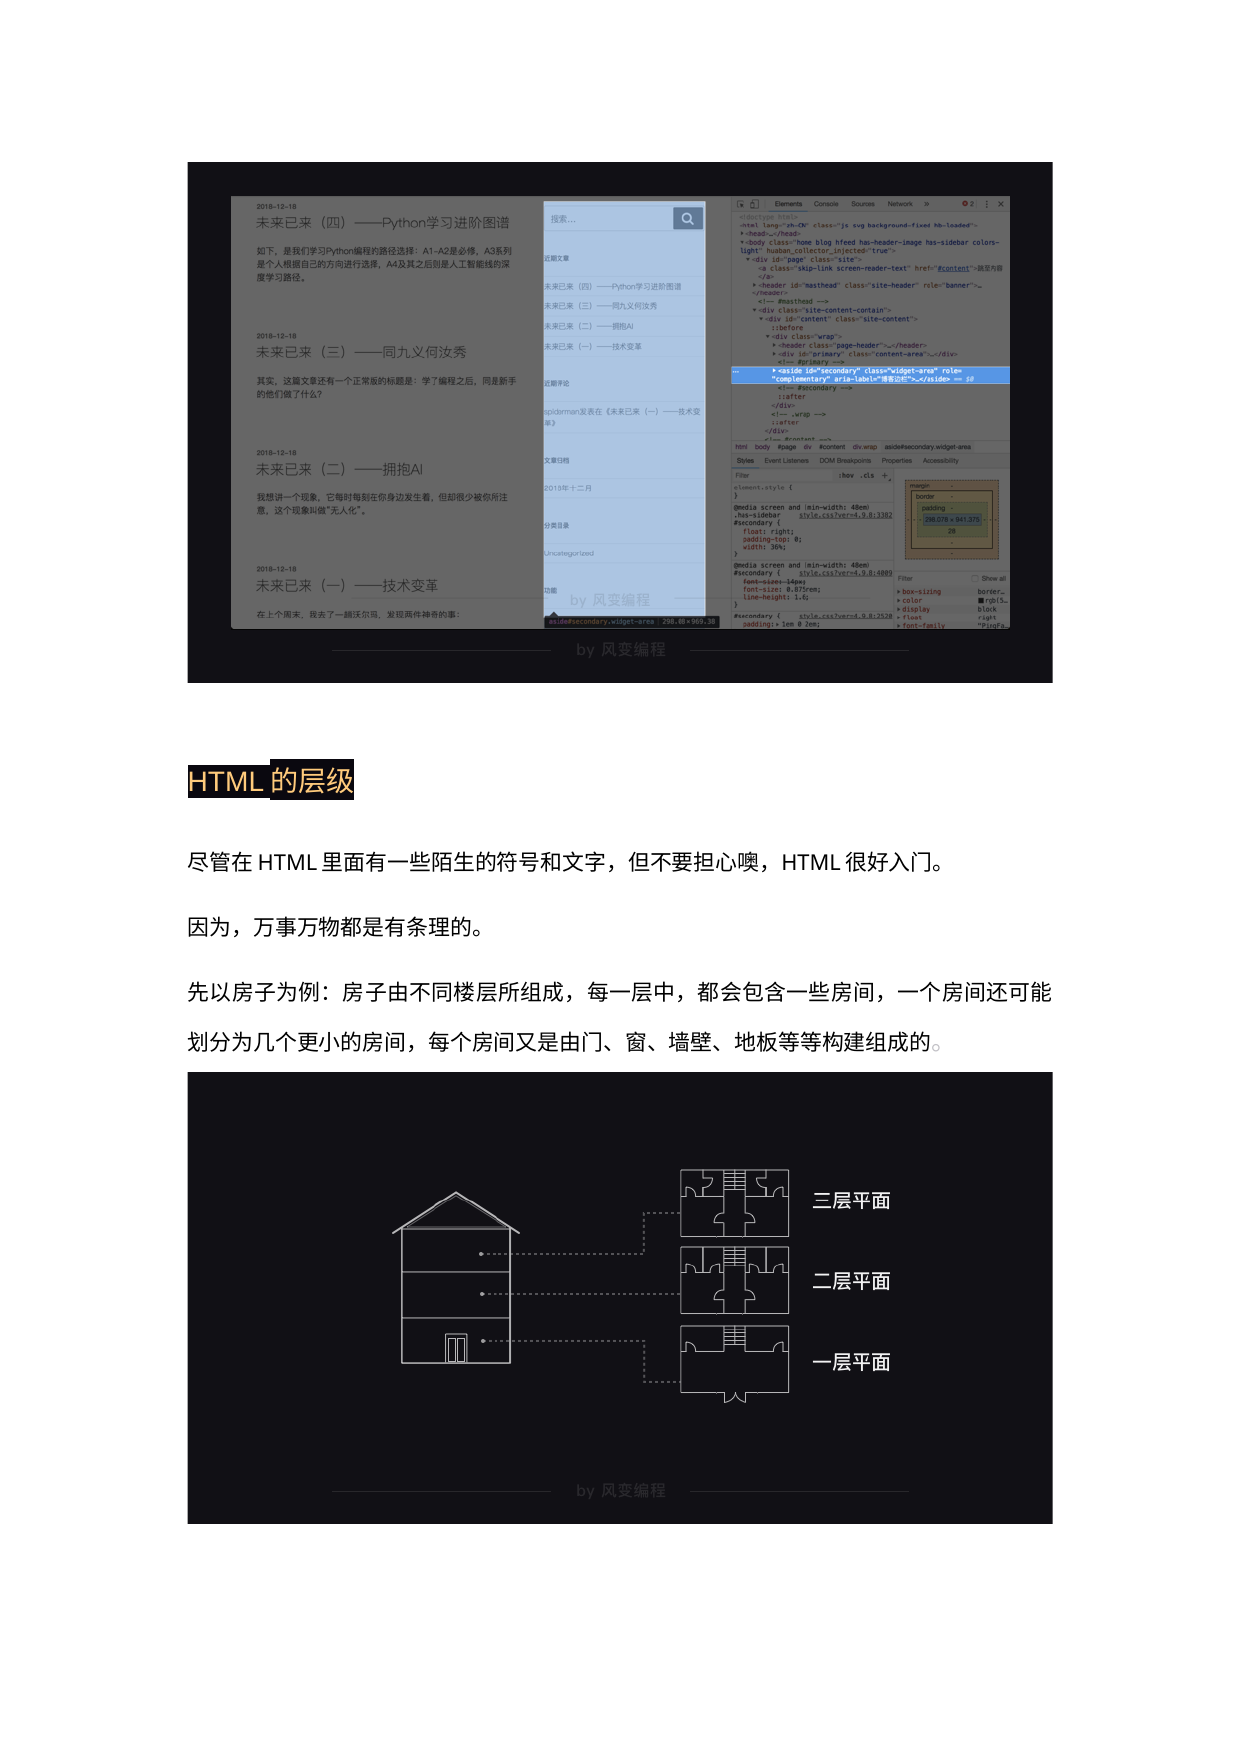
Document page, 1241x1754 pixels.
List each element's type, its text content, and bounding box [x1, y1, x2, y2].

text HTML的层级 [187, 747, 1053, 812]
text 尽管在HTML里面有一些陌生的符号和文字，但不要担心噢，HTML很好入门。 [187, 844, 1053, 877]
picture [187, 162, 1053, 683]
text 因为，万事万物都是有条理的。 [187, 909, 1053, 942]
text 先以房子为例：房子由不同楼层所组成，每一层中，都会包含一些房间，一个房间还可能划分为几个更小的房间，每个房间又是由门、窗、墙壁、地板等等构建组成的。 [187, 974, 1053, 1072]
picture [187, 1072, 1053, 1524]
